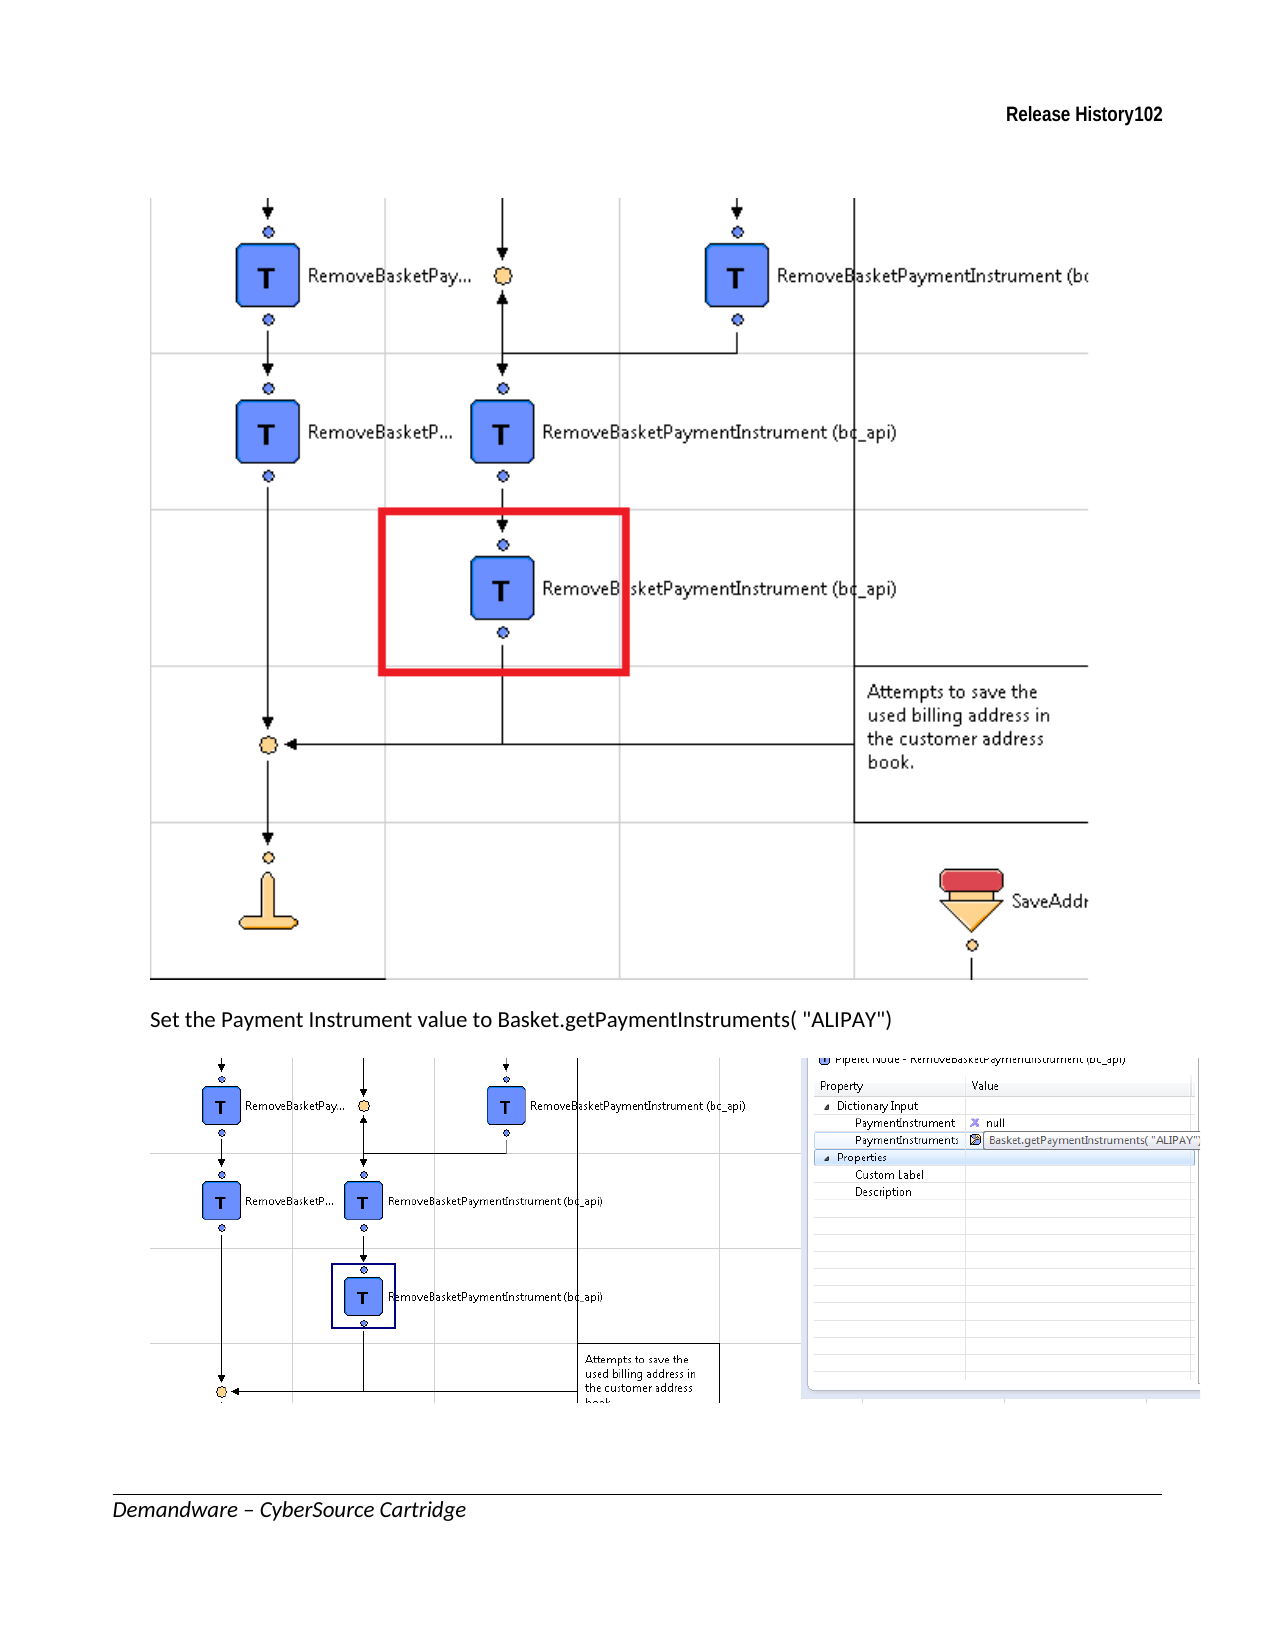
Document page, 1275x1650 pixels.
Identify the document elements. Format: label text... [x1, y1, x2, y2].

picture [150, 198, 1093, 980]
picture [150, 1058, 1200, 1403]
text Set the Payment Instrument value to Basket.getPaymentInstruments( "ALIPAY") [150, 1005, 1162, 1033]
